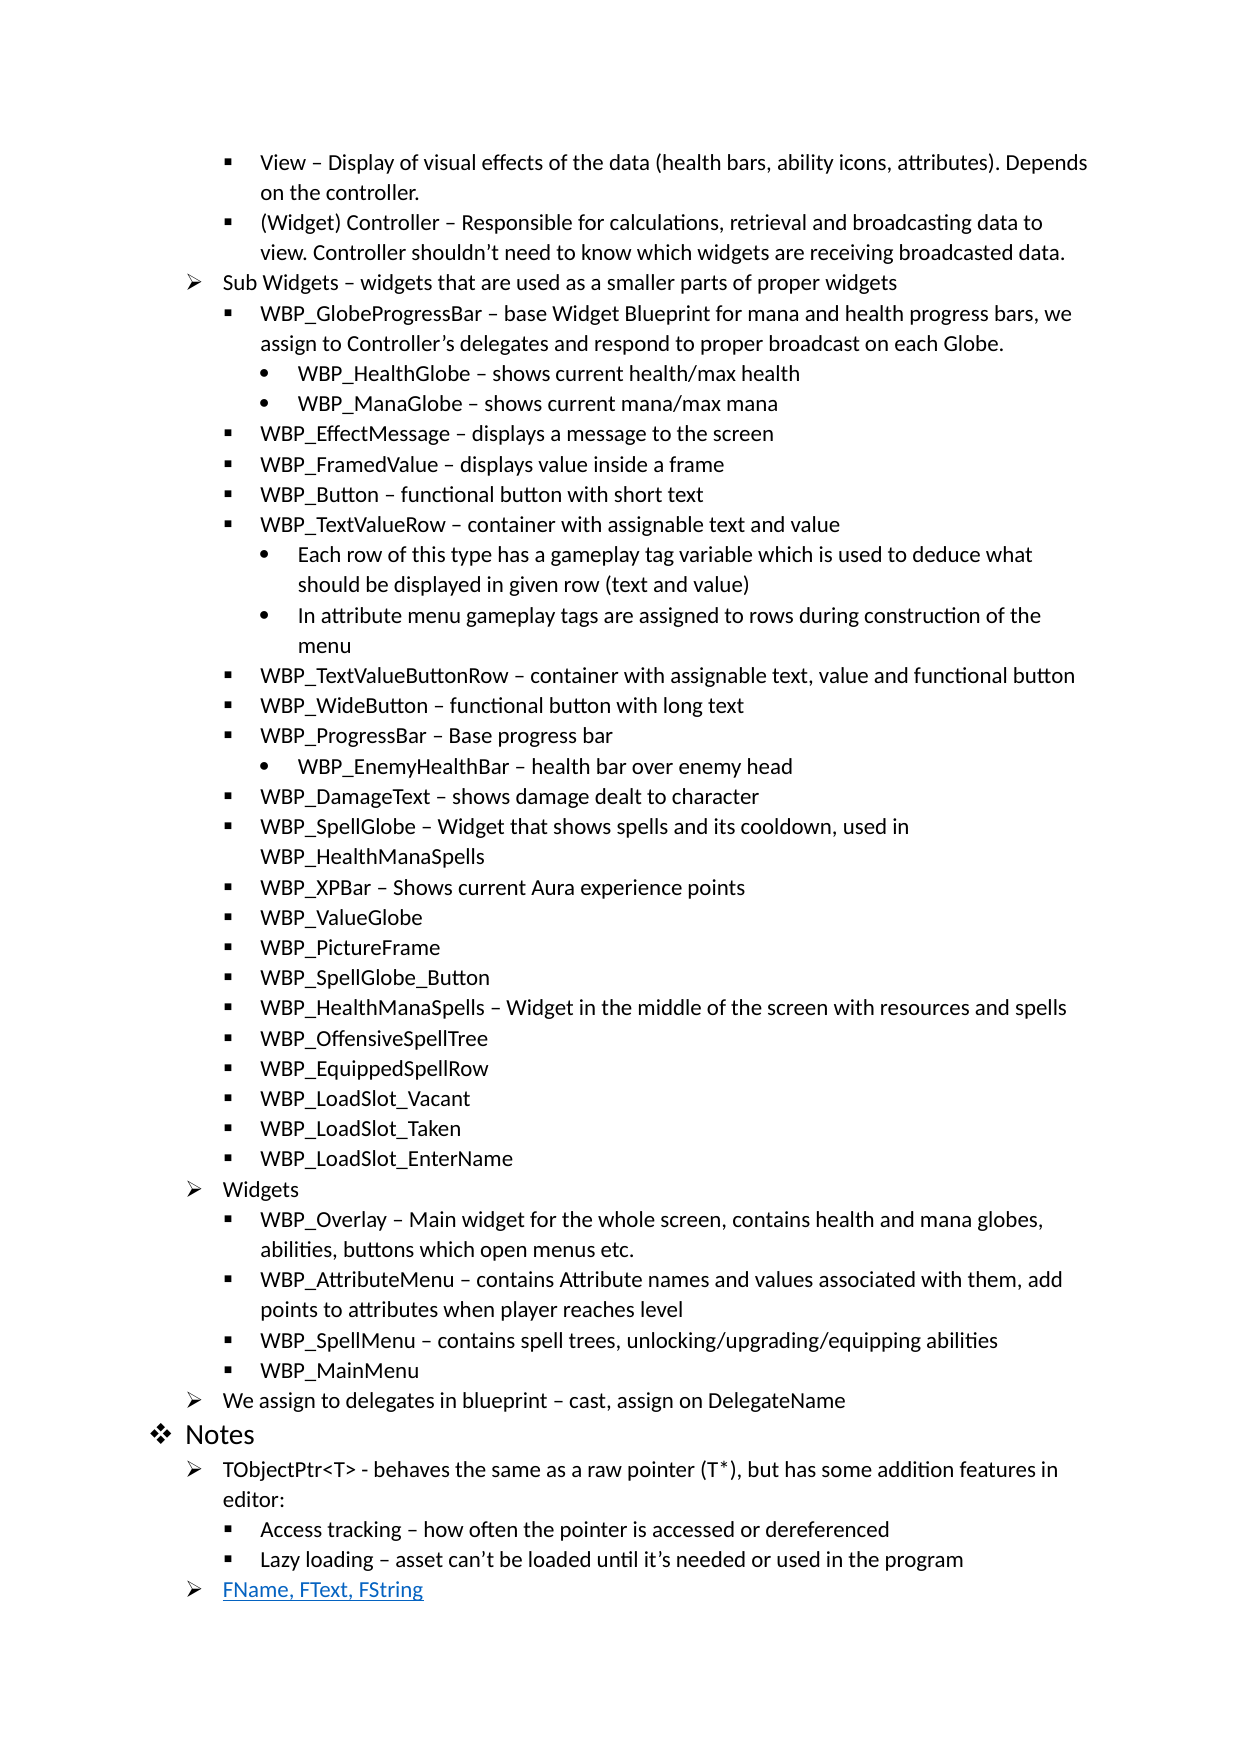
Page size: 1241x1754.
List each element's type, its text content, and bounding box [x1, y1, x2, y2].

list (Widget) Controller – Responsible for calculations, retrieval and broadcasting data to view. Controller shouldn’t need to know which widgets are receiving broadcasted data. [223, 208, 1093, 266]
list WBP_DamageText – shows damage dealt to character [223, 782, 1093, 810]
list Sub Widgets – widgets that are used as a smaller parts of proper widgets [185, 268, 1093, 296]
list Notes [148, 1416, 1093, 1452]
list WBP_LoadSlot_EnterName [223, 1144, 1093, 1172]
list We assign to delegates in blueprint – cast, assign on DelegateName [185, 1386, 1093, 1414]
list WBP_ProgressBar – Base progress bar [223, 722, 1093, 749]
list WBP_SpellGlobe_Button [223, 963, 1093, 991]
list WBP_LoadSlot_Taken [223, 1114, 1093, 1142]
list TObjectPtr<T> - behaves the same as a raw pointer (T*), but has some addition features in editor: [185, 1455, 1093, 1513]
list WBP_WideButton – functional button with long text [223, 691, 1093, 719]
list WBP_OffensiveSpellTree [223, 1024, 1093, 1052]
list WBP_EnemyHealthBar – health bar over enemy head [260, 752, 1093, 780]
list WBP_EquippedSpellRow [223, 1054, 1093, 1082]
list View – Display of visual effects of the data (health bars, ability icons, attributes). Depends on the controller. [223, 148, 1093, 206]
list WBP_LoadSlot_Vacant [223, 1084, 1093, 1112]
list WBP_SpellGlobe – Widget that shows spells and its cooldown, used in WBP_HealthManaSpells [223, 812, 1093, 870]
list Lazy loading – asset can’t be loaded until it’s needed or used in the program [223, 1545, 1093, 1573]
list WBP_XPBar – Shows current Aura experience points [223, 873, 1093, 901]
list WBP_AttributeMenu – contains Attribute names and values associated with them, add points to attributes when player reaches level [223, 1265, 1093, 1323]
list WBP_FramedValue – displays value inside a frame [223, 450, 1093, 478]
list WBP_EffectMessage – displays a message to the screen [223, 419, 1093, 447]
list WBP_HealthGlobe – shows current health/max health [260, 359, 1093, 387]
list WBP_SpellMenu – contains spell trees, unlocking/upgrading/equipping abilities [223, 1326, 1093, 1354]
list In attribute menu gameplay tags are assigned to rows during construction of the menu [260, 601, 1093, 659]
list WBP_GlobeProgressBar – base Widget Blueprint for mana and health progress bars, we assign to Controller’s delegates and respond to proper broadcast on each Globe. [223, 299, 1093, 357]
list WBP_Button – functional button with short text [223, 480, 1093, 508]
list WBP_ValueGlobe [223, 903, 1093, 931]
list WBP_TextValueRow – container with assignable text and value [223, 510, 1093, 538]
list WBP_Overlay – Main widget for the whole screen, contains health and mana globes, abilities, buttons which open menus etc. [223, 1205, 1093, 1263]
list WBP_ManaGlobe – shows current mana/max mana [260, 389, 1093, 417]
list Each row of this type has a gameplay tag variable which is used to deduce what should be displayed in given row (text and value) [260, 540, 1093, 598]
list Access tracking – how often the pointer is accessed or dereferenced [223, 1515, 1093, 1543]
list Widgets [185, 1175, 1093, 1203]
list WBP_HealthManaSpells – Widget in the middle of the screen with resources and spells [223, 993, 1093, 1021]
list WBP_MainMenu [223, 1356, 1093, 1384]
list FName, FText, FString [185, 1576, 1093, 1604]
list WBP_PictureFrame [223, 933, 1093, 961]
list WBP_TextValueButtonRow – container with assignable text, value and functional button [223, 661, 1093, 689]
